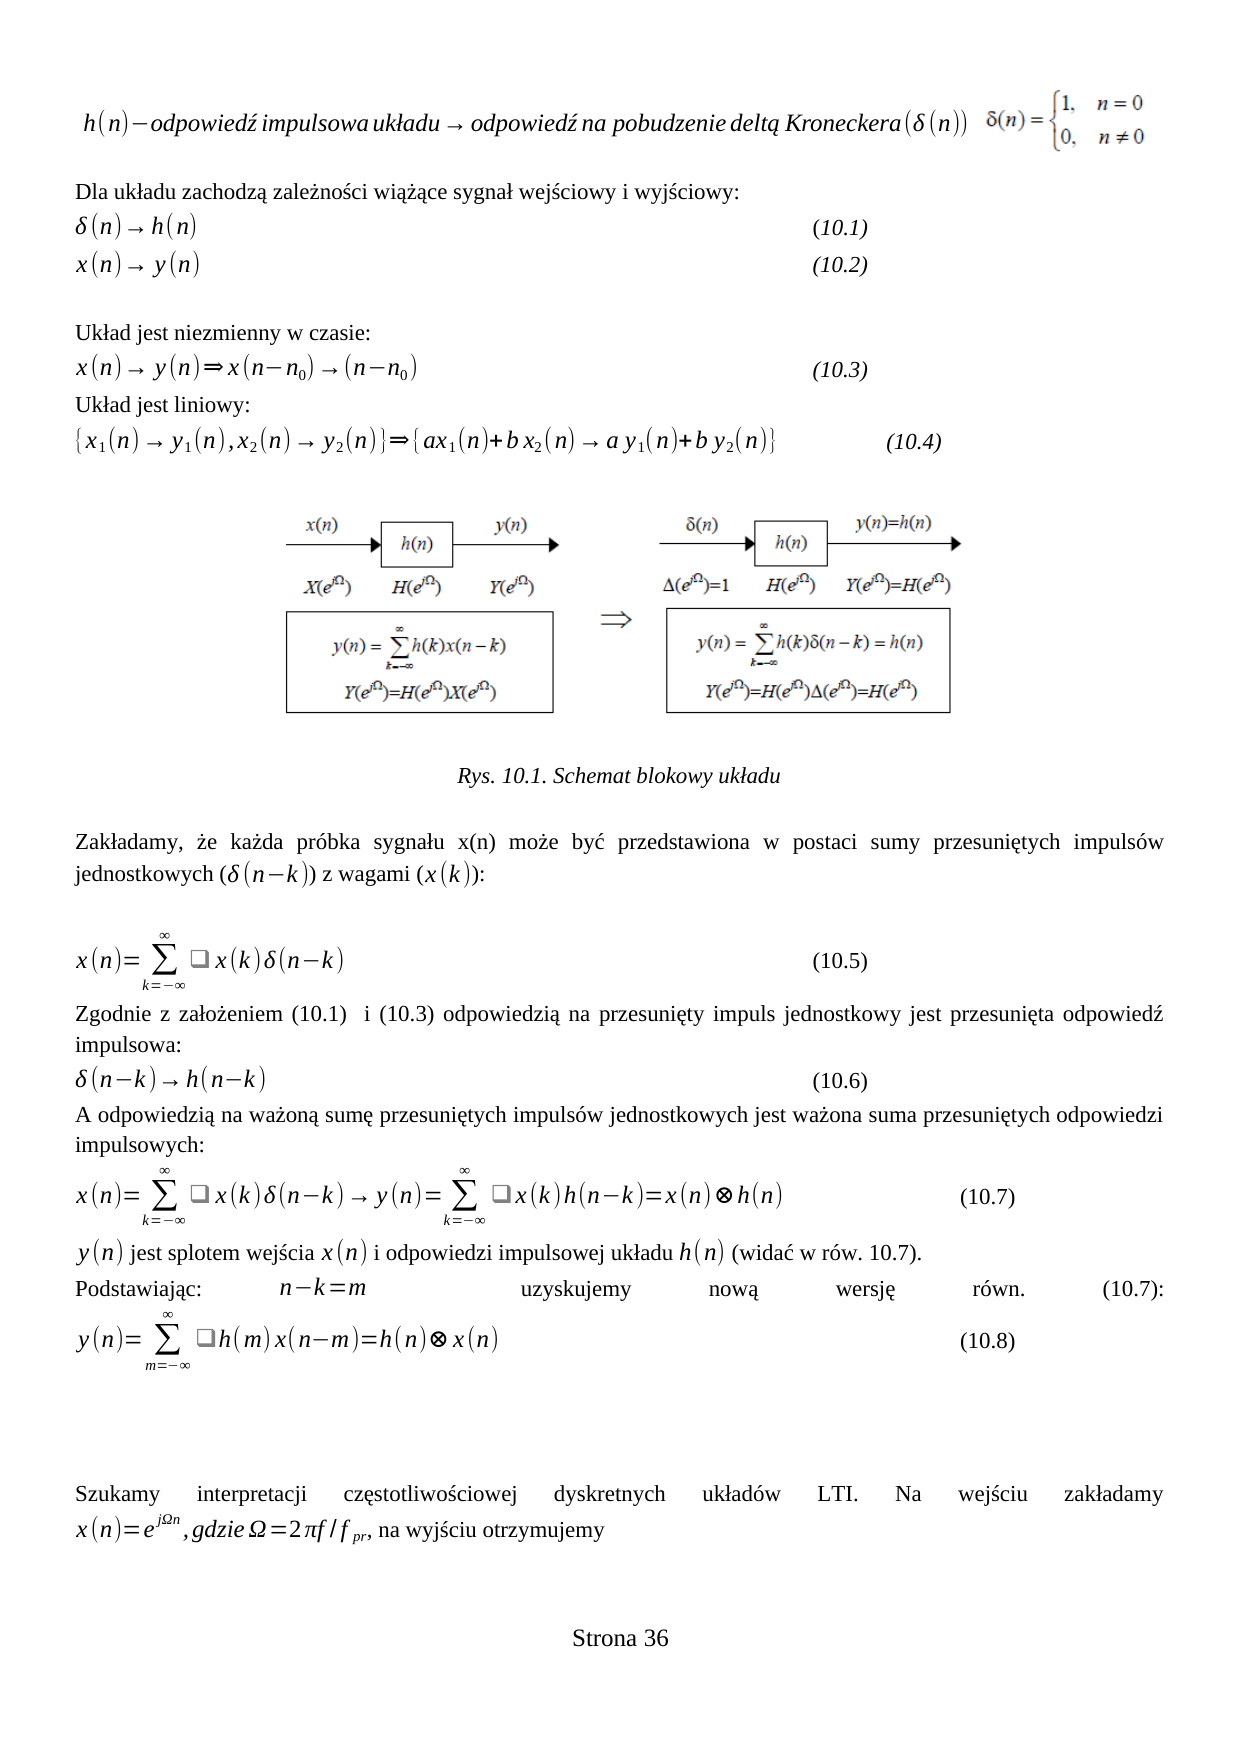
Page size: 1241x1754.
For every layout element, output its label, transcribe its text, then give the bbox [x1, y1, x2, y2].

text Podstawiając: uzyskujemy nową wersję równ. (10.7): (10.8) [75, 1274, 1165, 1373]
picture [266, 496, 974, 721]
text Zgodnie z założeniem (10.1) i (10.3) odpowiedzią na przesunięty impuls jednostkowy jest przesunięta odpowiedź impulsowa: [75, 1001, 1165, 1057]
text (10.6) [75, 1064, 1165, 1094]
text (10.1) [75, 212, 1165, 242]
text (10.4) [75, 424, 1165, 456]
text (10.5) [75, 896, 1165, 993]
text Rys. 10.1. Schemat blokowy układu [75, 762, 1165, 788]
text (10.2) [75, 248, 1165, 278]
text Układ jest niezmienny w czasie: [75, 319, 1165, 345]
text jest splotem wejścia i odpowiedzi impulsowej układu (widać w rów. 10.7). [75, 1236, 1165, 1267]
text (10.3) [75, 352, 1165, 384]
picture [968, 75, 1157, 165]
text Układ jest liniowy: [75, 391, 1165, 417]
text Szukamy interpretacji częstotliwościowej dyskretnych układów LTI. Na wejściu zakładamy , na wyjściu otrzymujemy [75, 1480, 1165, 1546]
text Dla układu zachodzą zależności wiążące sygnał wejściowy i wyjściowy: [75, 178, 1165, 204]
text Zakładamy, że każda próbka sygnału x(n) może być przedstawiona w postaci sumy przesuniętych impulsów jednostkowych () z wagami (): [75, 828, 1165, 889]
text A odpowiedzią na ważoną sumę przesuniętych impulsów jednostkowych jest ważona suma przesuniętych odpowiedzi impulsowych: (10.7) [75, 1101, 1165, 1229]
